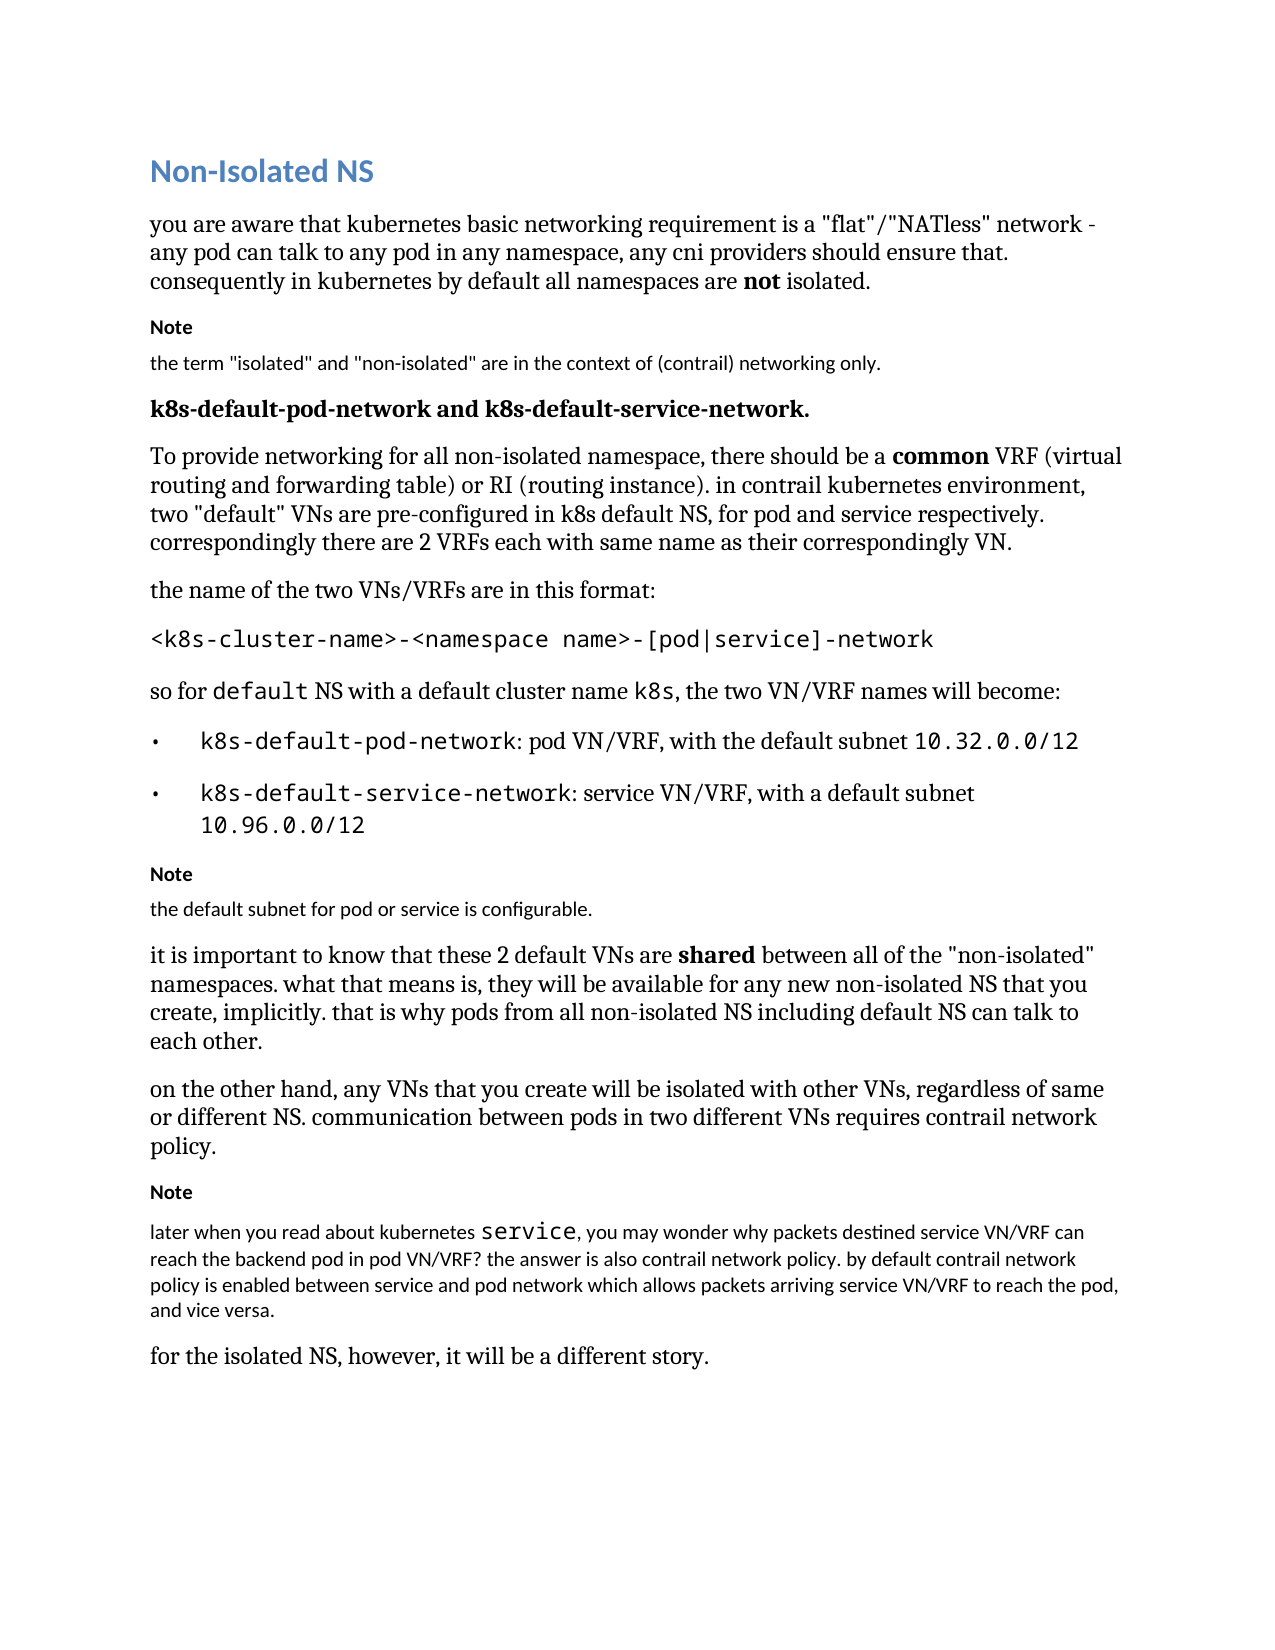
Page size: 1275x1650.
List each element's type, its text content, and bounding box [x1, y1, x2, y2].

text the term "isolated" and "non-isolated" are in the context of (contrail) networking only. [150, 350, 1125, 376]
text To provide networking for all non-isolated namespace, there should be a common VRF (virtual routing and forwarding table) or RI (routing instance). in contrail kubernetes environment, two "default" VNs are pre-configured in k8s default NS, for pod and service respectively. correspondingly there are 2 VRFs each with same name as their correspondingly VN. [150, 442, 1125, 557]
text <k8s-cluster-name>-<namespace name>-[pod|service]-network [150, 623, 1125, 654]
text you are aware that kubernetes basic networking requirement is a "flat"/"NATless" network - any pod can talk to any pod in any namespace, any cni providers should ensure that. consequently in kubernetes by default all namespaces are not isolated. [150, 209, 1125, 296]
text Note [150, 314, 1125, 340]
text Note [150, 1179, 1125, 1205]
text Note [150, 861, 1125, 886]
text the name of the two VNs/VRFs are in this format: [150, 576, 1125, 604]
text on the other hand, any VNs that you create will be isolated with other VNs, regardless of same or different NS. communication between pods in two different VNs requires contrail network policy. [150, 1074, 1125, 1161]
text later when you read about kubernetes service, you may wonder why packets destined service VN/VRF can reach the backend pod in pod VN/VRF? the answer is also contrail network policy. by default contrail network policy is enabled between service and pod network which allows packets arriving service VN/VRF to reach the pod, and vice versa. [150, 1215, 1125, 1323]
text the default subnet for pod or service is configurable. [150, 897, 1125, 922]
text it is important to know that these 2 default VNs are shared between all of the "non-isolated" namespaces. what that means is, they will be available for any new non-isolated NS that you create, implicitly. that is why pods from all non-isolated NS including default NS can talk to each other. [150, 941, 1125, 1056]
text so for default NS with a default cluster name k8s, the two VN/VRF names will become: [150, 675, 1125, 707]
text k8s-default-pod-network and k8s-default-service-network. [150, 394, 1125, 423]
list k8s-default-service-network: service VN/VRF, with a default subnet 10.96.0.0/12 [150, 777, 1125, 840]
text for the isolated NS, however, it will be a different story. [150, 1342, 1125, 1370]
list k8s-default-pod-network: pod VN/VRF, with the default subnet 10.32.0.0/12 [150, 725, 1125, 757]
subtitle Non-Isolated NS [150, 150, 1125, 191]
